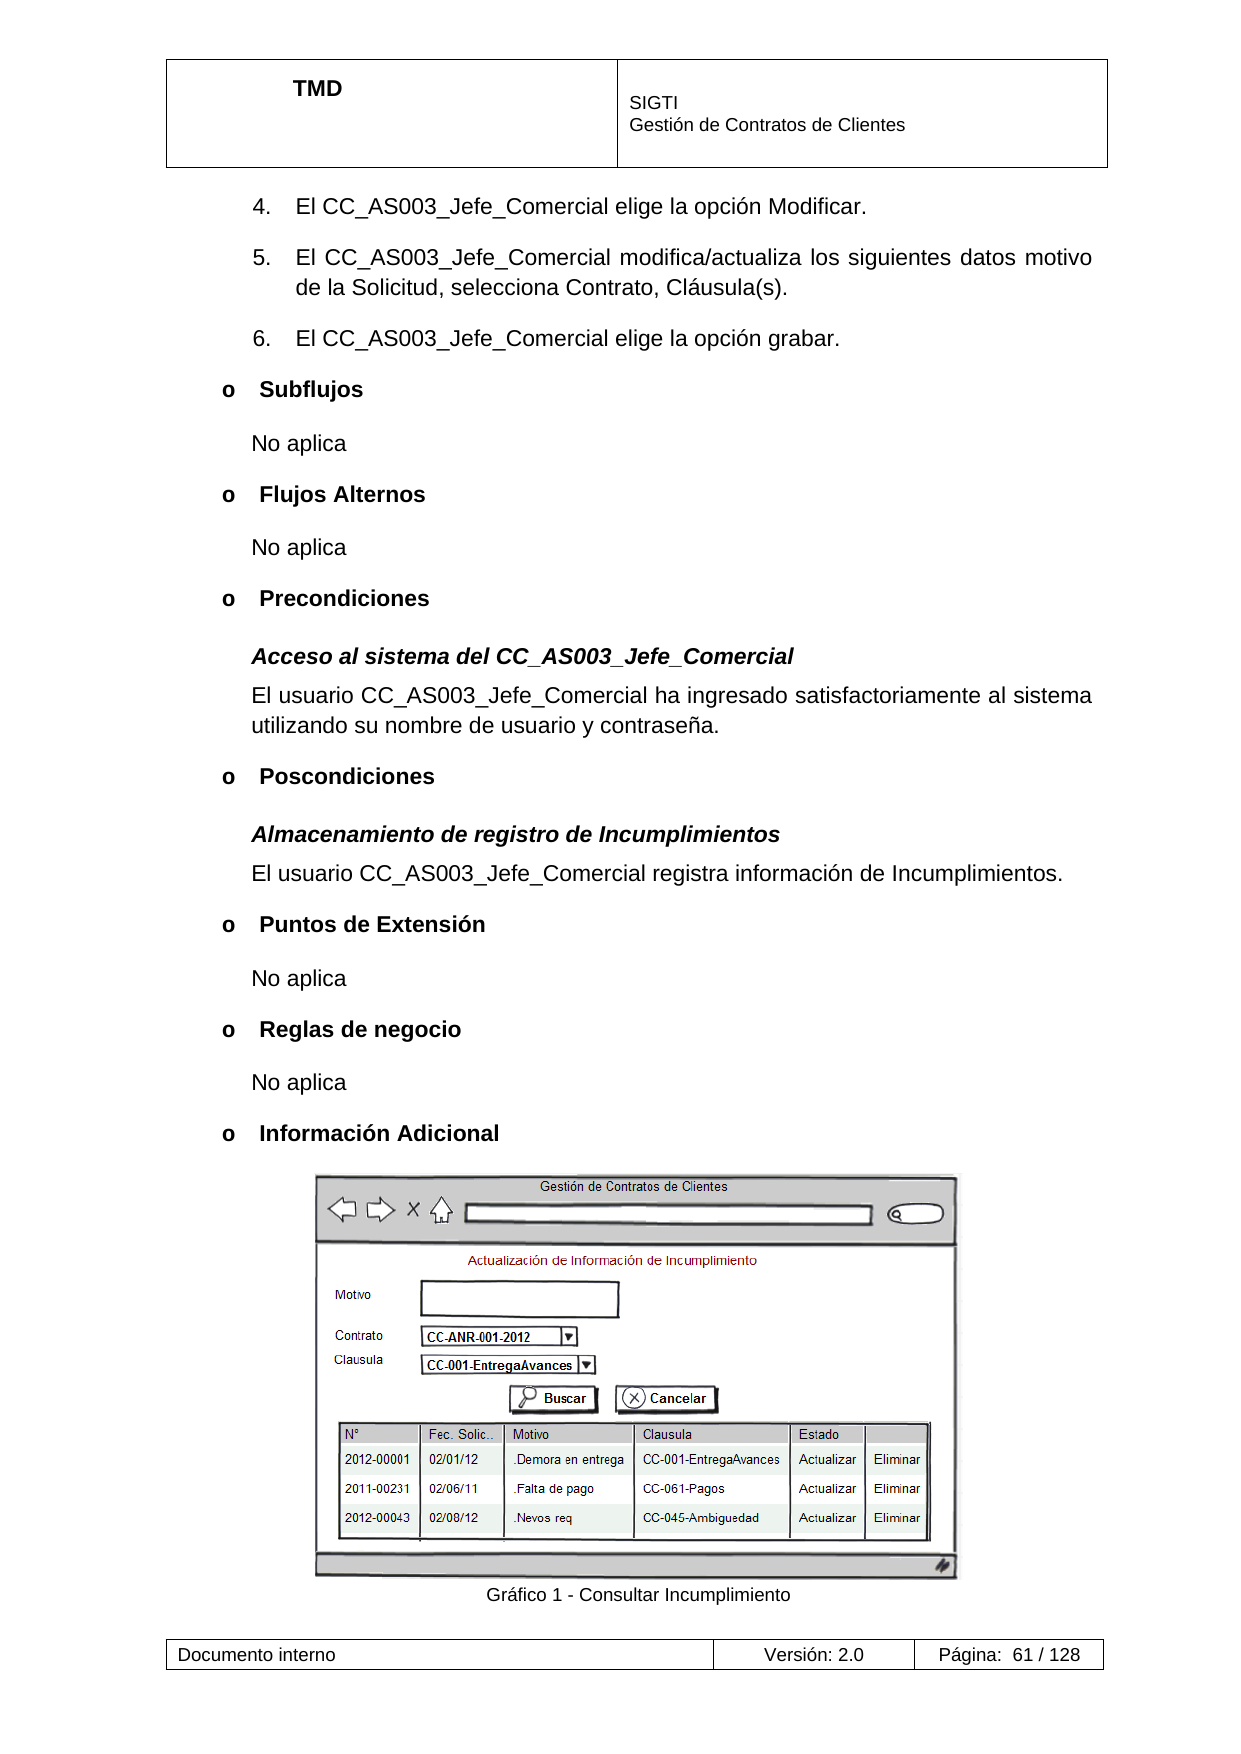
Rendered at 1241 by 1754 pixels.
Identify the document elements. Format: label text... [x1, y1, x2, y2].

picture [314, 1173, 963, 1580]
list No aplica [251, 965, 1092, 991]
list Flujos Alternos [222, 481, 1092, 509]
list El CC_AS003_Jefe_Comercial elige la opción grabar. [252, 325, 1092, 352]
list El CC_AS003_Jefe_Comercial modifica/actualiza los siguientes datos motivo de la Solicitud, selecciona Contrato, Cláusula(s). [252, 244, 1092, 301]
list Almacenamiento de registro de Incumplimientos [251, 821, 1092, 847]
list Subflujos [222, 376, 1092, 405]
list El CC_AS003_Jefe_Comercial elige la opción Modificar. [252, 193, 1092, 219]
list Precondiciones [222, 585, 1092, 613]
list Acceso al sistema del CC_AS003_Jefe_Comercial [251, 643, 1092, 669]
list Información Adicional [222, 1120, 1092, 1148]
list El usuario CC_AS003_Jefe_Comercial ha ingresado satisfactoriamente al sistema utilizando su nombre de usuario y contraseña. [251, 682, 1092, 739]
list No aplica [251, 1069, 1092, 1095]
list Poscondiciones [222, 763, 1092, 792]
list El usuario CC_AS003_Jefe_Comercial registra información de Incumplimientos. [251, 860, 1092, 887]
list Gráfico 1 - Consultar Incumplimiento [184, 1584, 1092, 1606]
list Reglas de negocio [222, 1016, 1092, 1044]
list Puntos de Extensión [222, 911, 1092, 940]
list No aplica [251, 534, 1092, 560]
list No aplica [251, 430, 1092, 456]
